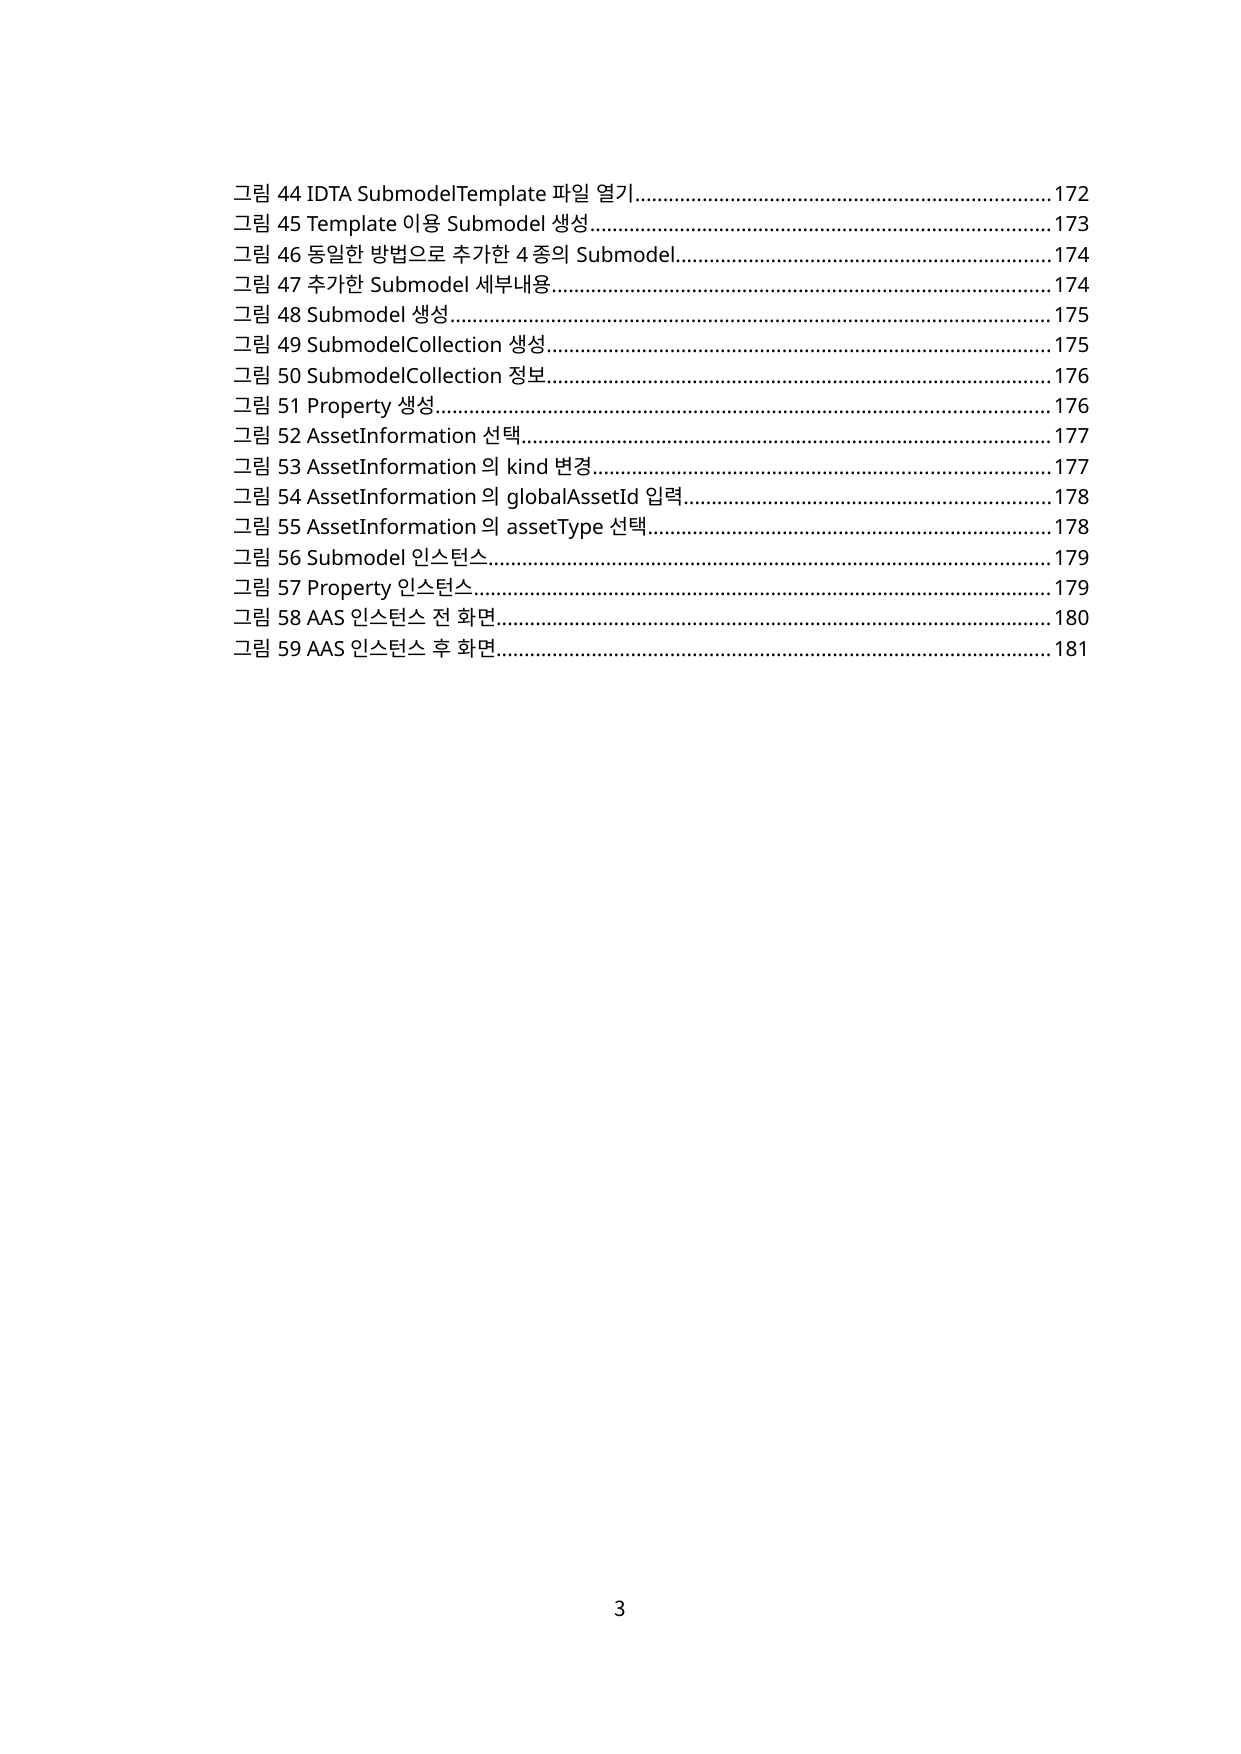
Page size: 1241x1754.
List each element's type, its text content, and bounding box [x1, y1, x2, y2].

text 그림 48 Submodel 생성 175 [233, 298, 1090, 329]
text 그림 58 AAS 인스턴스 전 화면 180 [233, 602, 1090, 632]
text 그림 47 추가한 Submodel 세부내용 174 [233, 268, 1090, 298]
text 그림 53 AssetInformation의 kind 변경 177 [233, 450, 1090, 480]
text 그림 59 AAS 인스턴스 후 화면 181 [233, 632, 1090, 662]
text 그림 50 SubmodelCollection 정보 176 [233, 359, 1090, 389]
text 그림 52 AssetInformation 선택 177 [233, 420, 1090, 450]
text 그림 46 동일한 방법으로 추가한 4종의 Submodel 174 [233, 238, 1090, 268]
text 그림 57 Property 인스턴스 179 [233, 571, 1090, 602]
text 그림 44 IDTA SubmodelTemplate 파일 열기 172 [233, 177, 1090, 207]
text 그림 49 SubmodelCollection 생성 175 [233, 329, 1090, 359]
text 그림 54 AssetInformation의 globalAssetId 입력 178 [233, 480, 1090, 511]
text 그림 51 Property 생성 176 [233, 389, 1090, 420]
text 그림 45 Template 이용 Submodel 생성 173 [233, 207, 1090, 238]
text 그림 55 AssetInformation의 assetType 선택 178 [233, 511, 1090, 541]
text 그림 56 Submodel 인스턴스 179 [233, 541, 1090, 571]
